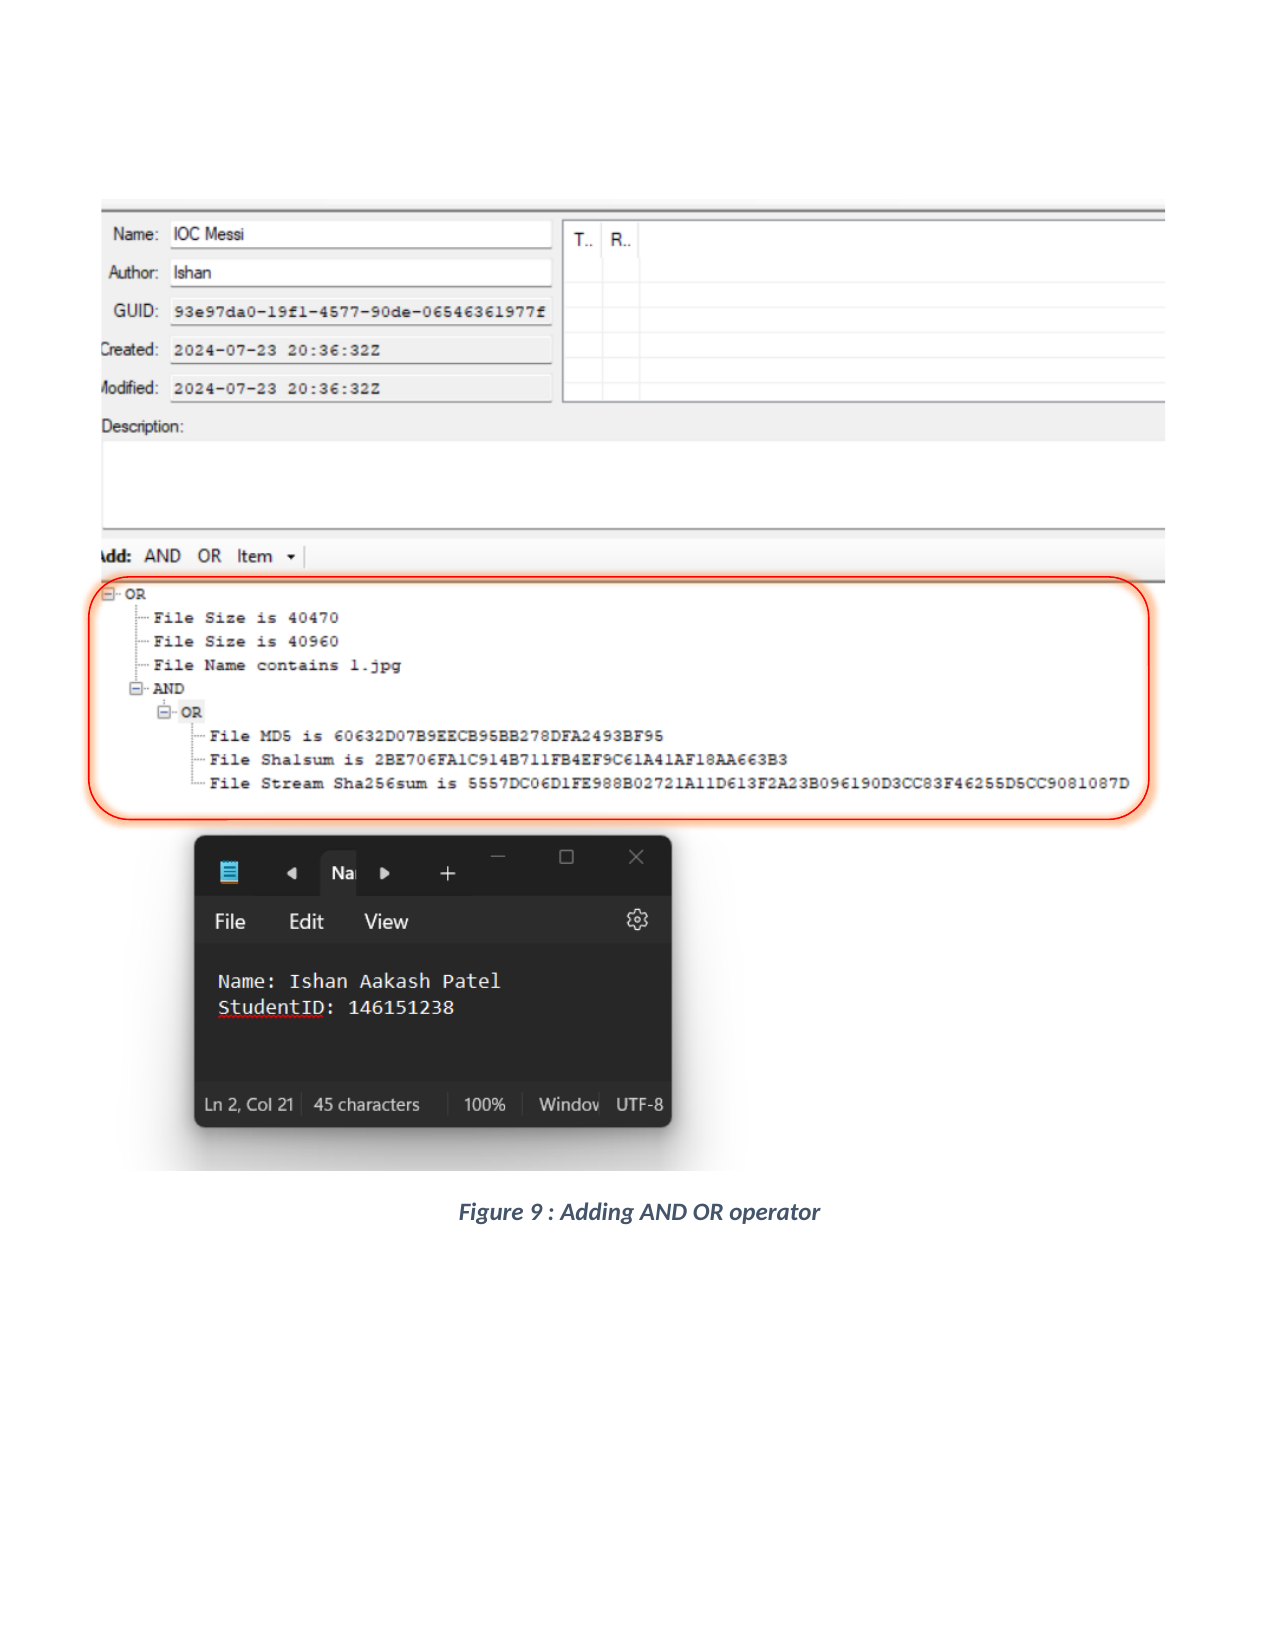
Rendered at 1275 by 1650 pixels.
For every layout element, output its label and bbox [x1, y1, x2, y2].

picture [101, 586, 1143, 813]
picture [101, 199, 1166, 1171]
